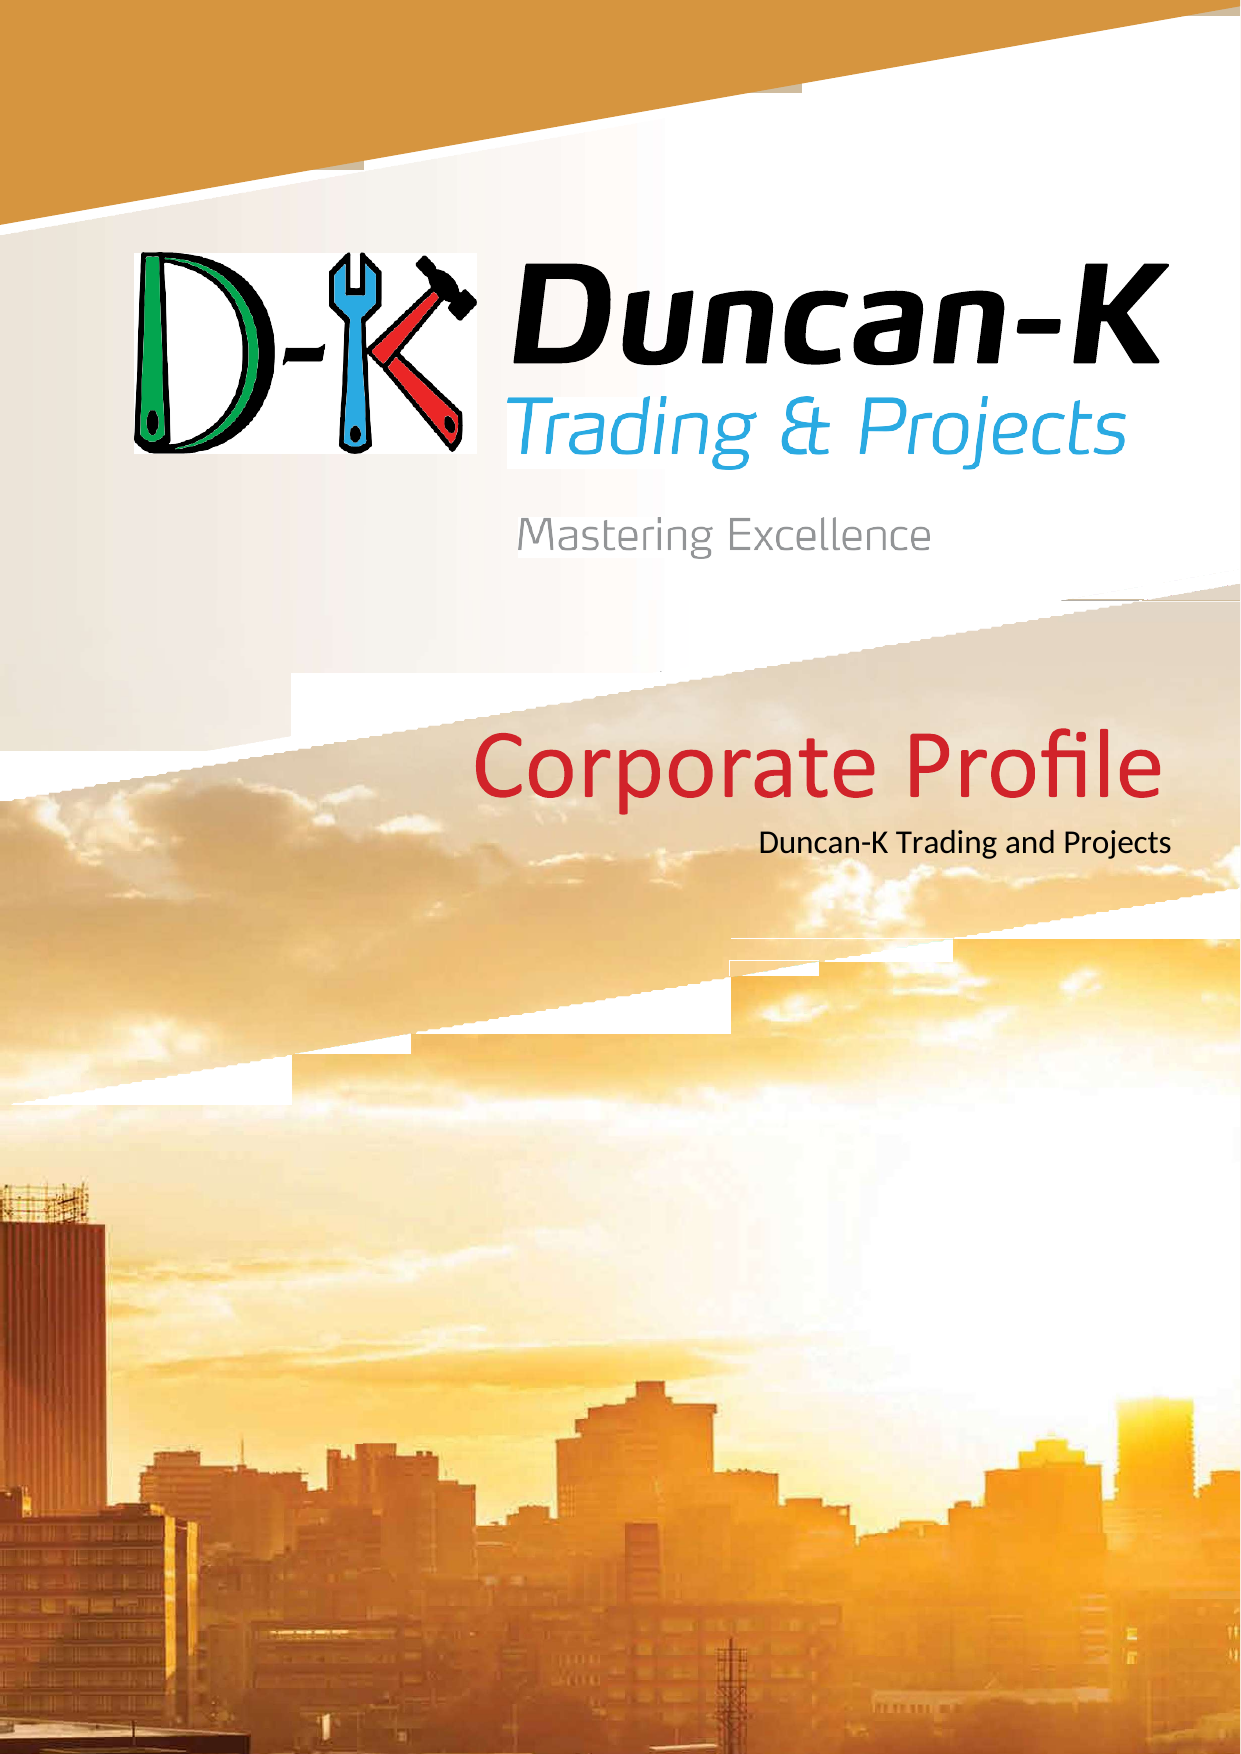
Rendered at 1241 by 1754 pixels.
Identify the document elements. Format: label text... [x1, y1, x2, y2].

picture [0, 16, 1241, 1754]
text Duncan-K Trading and Projects [758, 821, 1178, 862]
